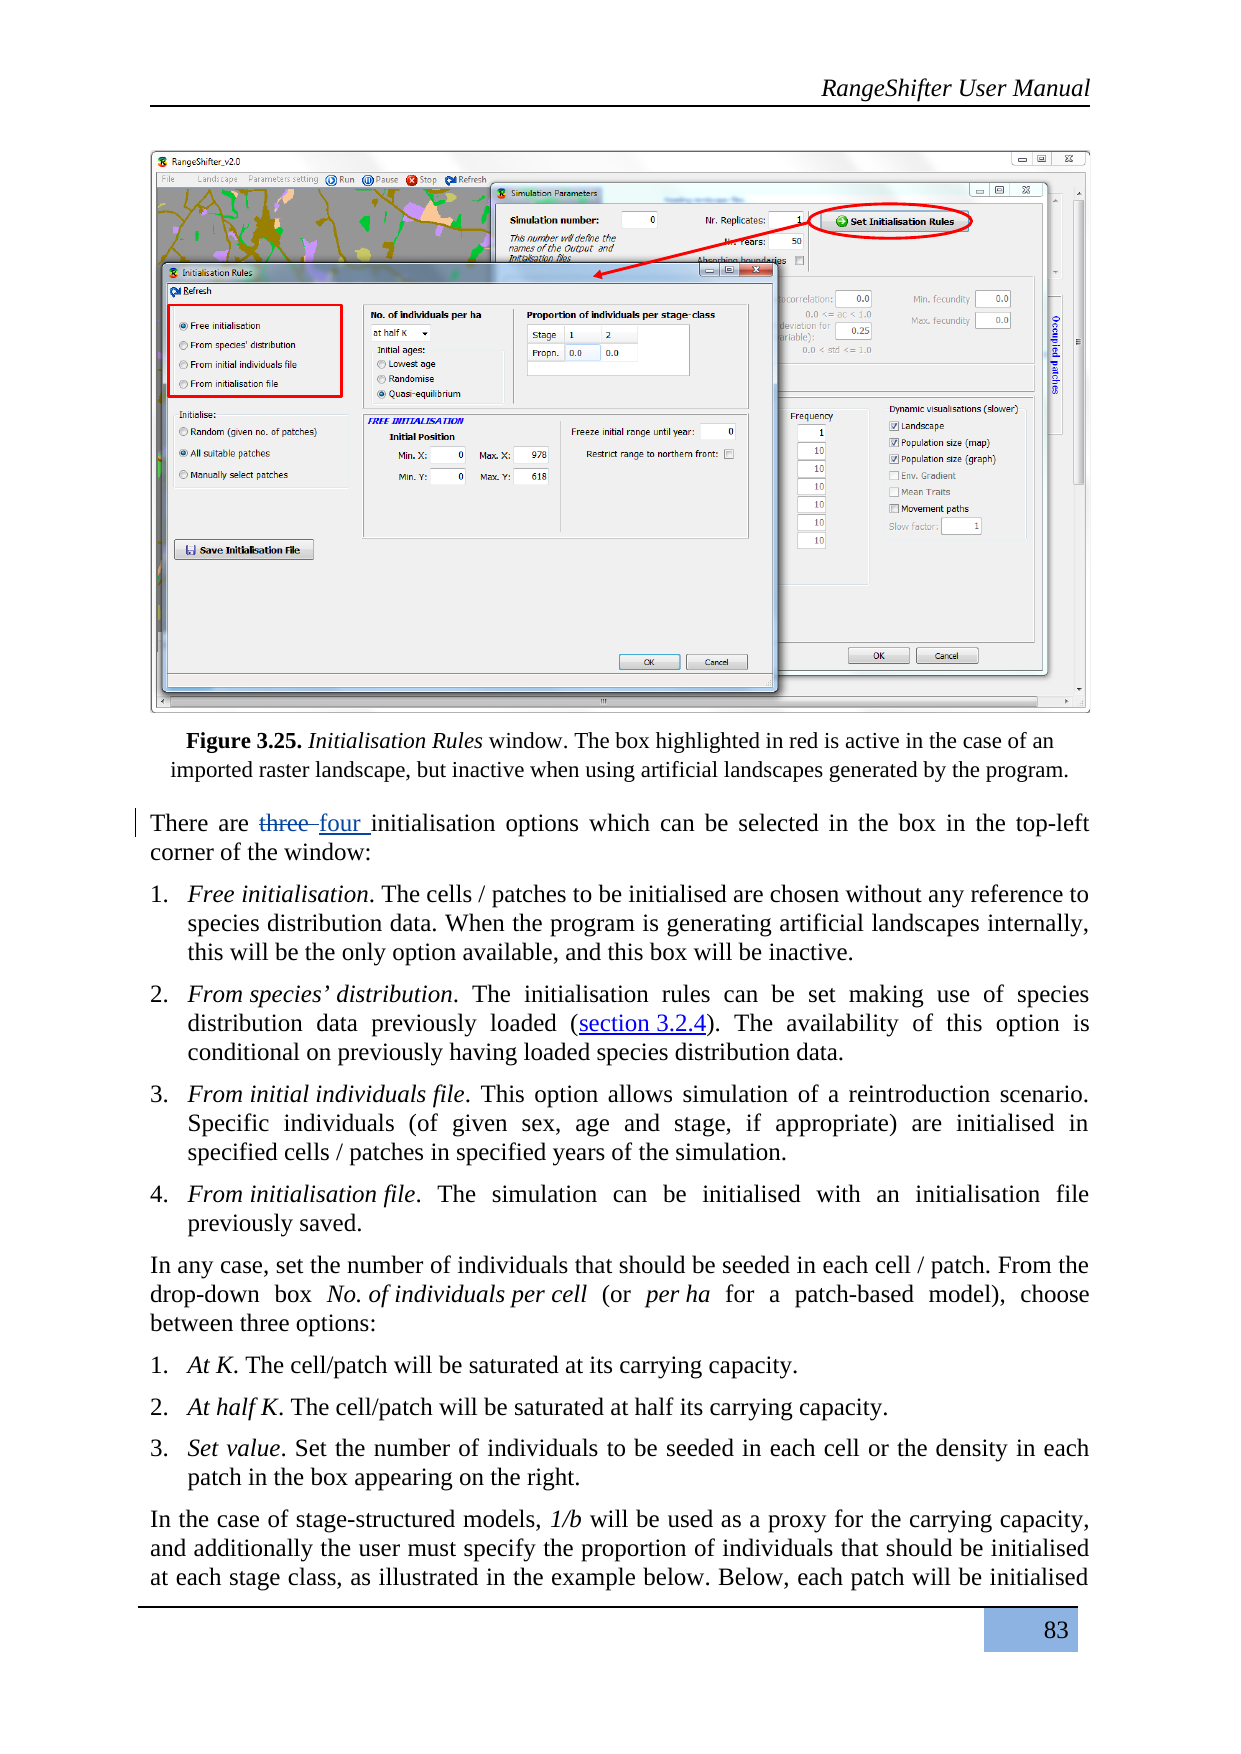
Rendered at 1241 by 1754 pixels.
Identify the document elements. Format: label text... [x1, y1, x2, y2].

text From initial individuals file. This option allows simulation of a reintroduction scenario. Specific individuals (of given sex, age and stage, if appropriate) are initialised in specified cells / patches in specified years of the simulation. [150, 1079, 1090, 1167]
text At half K. The cell/patch will be saturated at half its carrying capacity. [150, 1392, 1090, 1421]
list Free initialisation. The cells / patches to be initialised are chosen without any reference to species distribution data. When the program is generating artificial landscapes internally, this will be the only option available, and this box will be inactive. [150, 879, 1090, 967]
text There are initialisation options which can be selected in the box in the top-left corner of the window: [150, 808, 1090, 867]
subtitle Figure 3.25. Initialisation Rules window. The box highlighted in red is active in the case of an imported raster landscape, but inactive when using artificial landscapes generated by the program. [150, 725, 1090, 783]
list At K. The cell/patch will be saturated at its carrying capacity. [150, 1350, 1090, 1379]
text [150, 1504, 1090, 1592]
text From species’ distribution. The initialisation rules can be set making use of species distribution data previously loaded (section 3.2.4). The availability of this option is conditional on previously having loaded species distribution data. [150, 979, 1090, 1067]
text From initialisation file. The simulation can be initialised with an initialisation file previously saved. [150, 1179, 1090, 1237]
text Set value. Set the number of individuals to be seeded in each cell or the density in each patch in the box appearing on the right. [150, 1433, 1090, 1492]
text In any case, set the number of individuals that should be seeded in each cell / patch. From the drop-down box No. of individuals per cell (or per ha for a patch-based model), choose between three options: [150, 1250, 1090, 1337]
